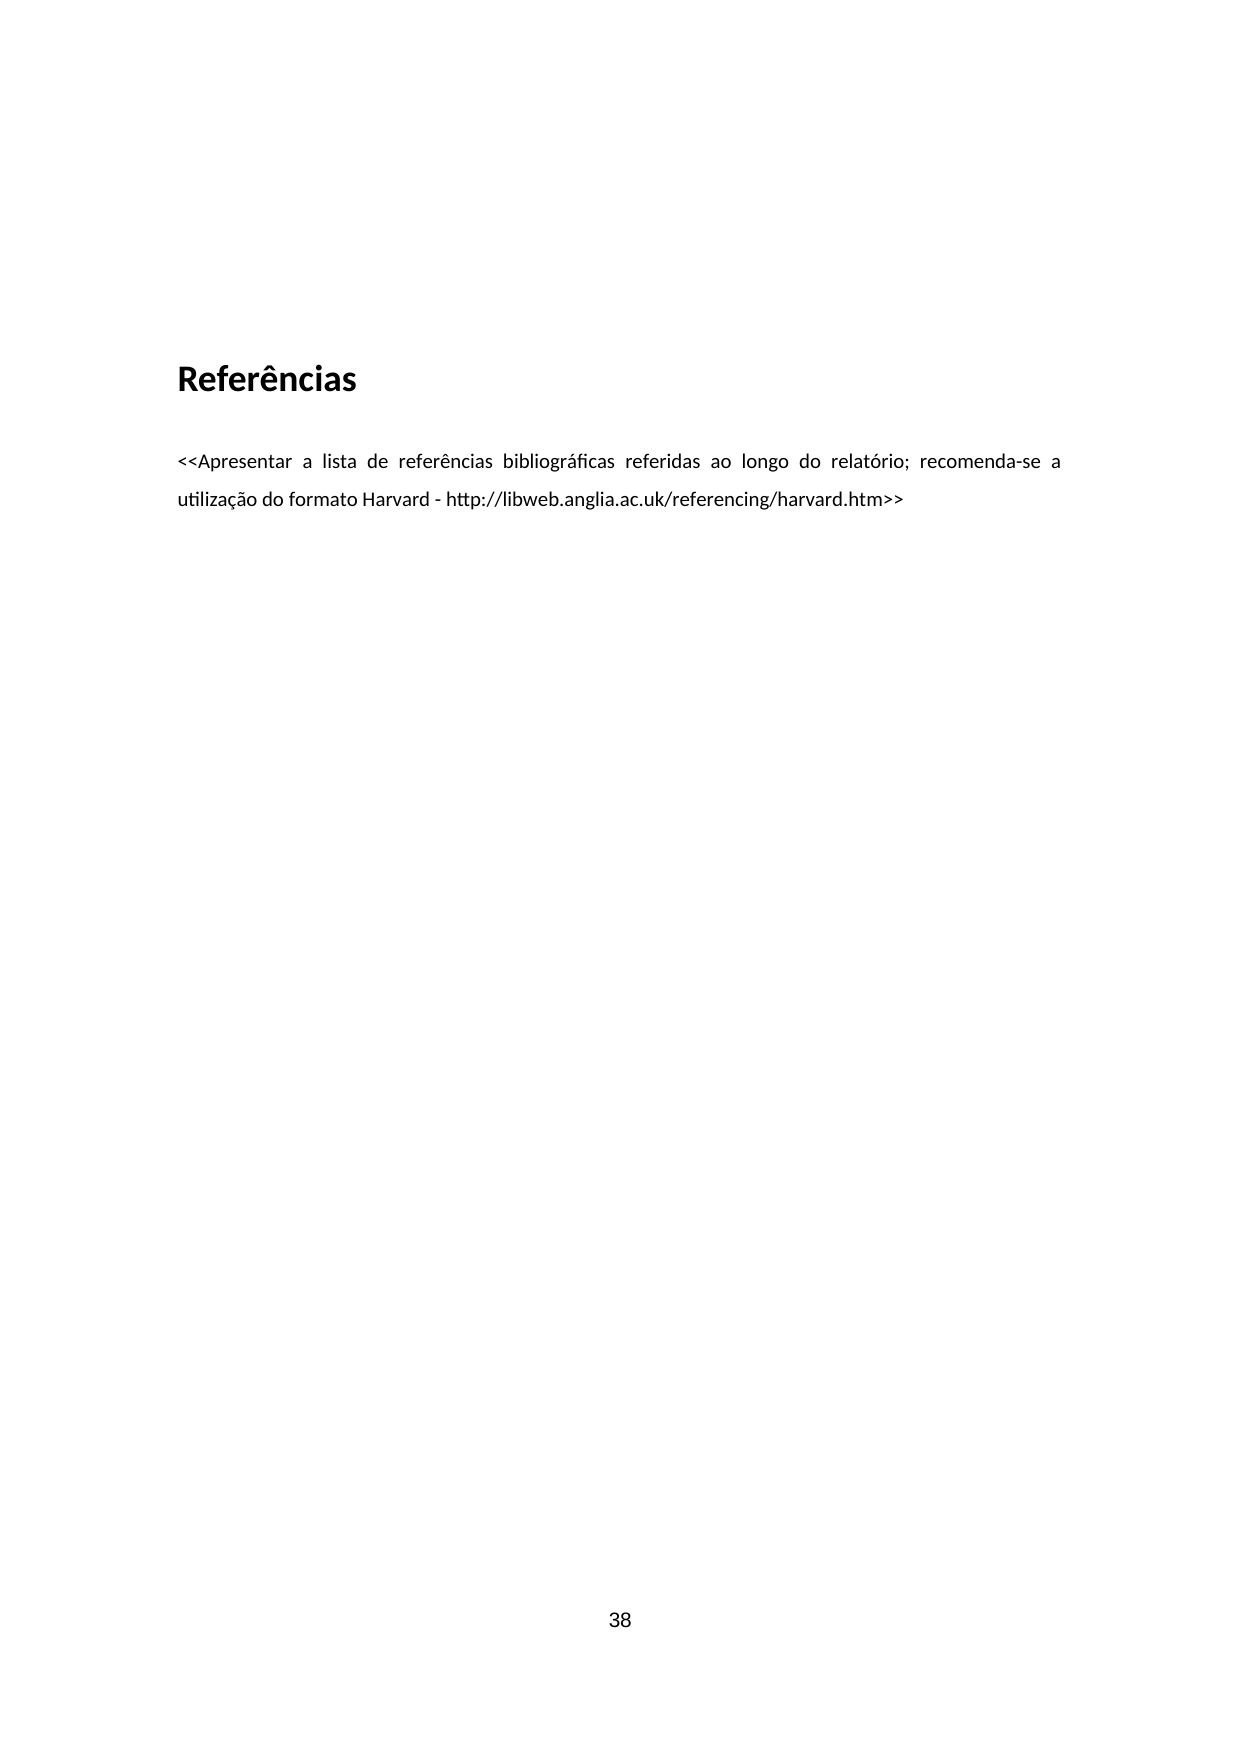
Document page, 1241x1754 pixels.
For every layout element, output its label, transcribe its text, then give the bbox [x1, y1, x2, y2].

text Referências [177, 354, 1063, 400]
text <<Apresentar a lista de referências bibliográficas referidas ao longo do relatório; recomenda-se a utilização do formato Harvard - http://libweb.anglia.ac.uk/referencing/harvard.htm>> [177, 448, 1063, 512]
